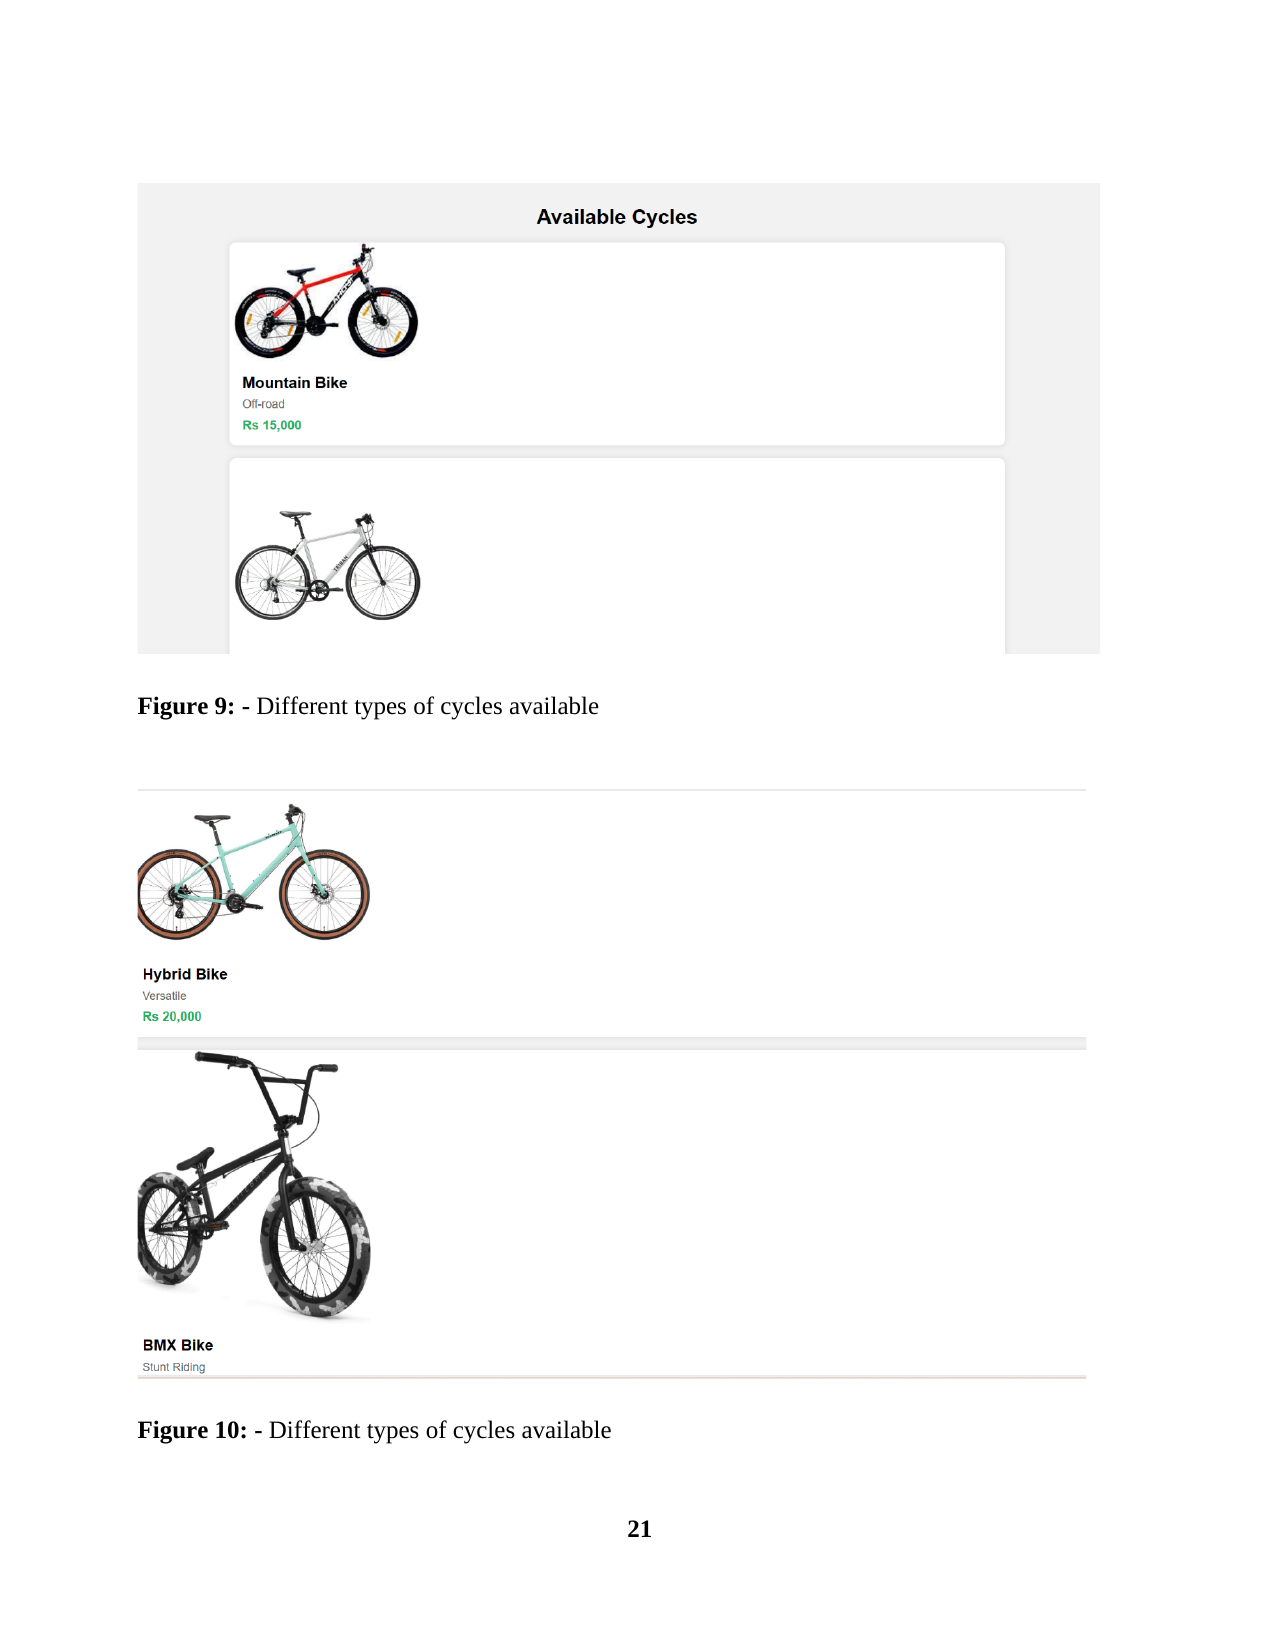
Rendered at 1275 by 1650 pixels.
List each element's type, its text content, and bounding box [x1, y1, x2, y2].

picture [137, 183, 1100, 654]
text 21 [137, 1514, 1142, 1543]
picture [137, 789, 1087, 1379]
text Figure 10: - Different types of cycles available [137, 1415, 1142, 1444]
text Figure 9: - Different types of cycles available [137, 691, 1142, 719]
